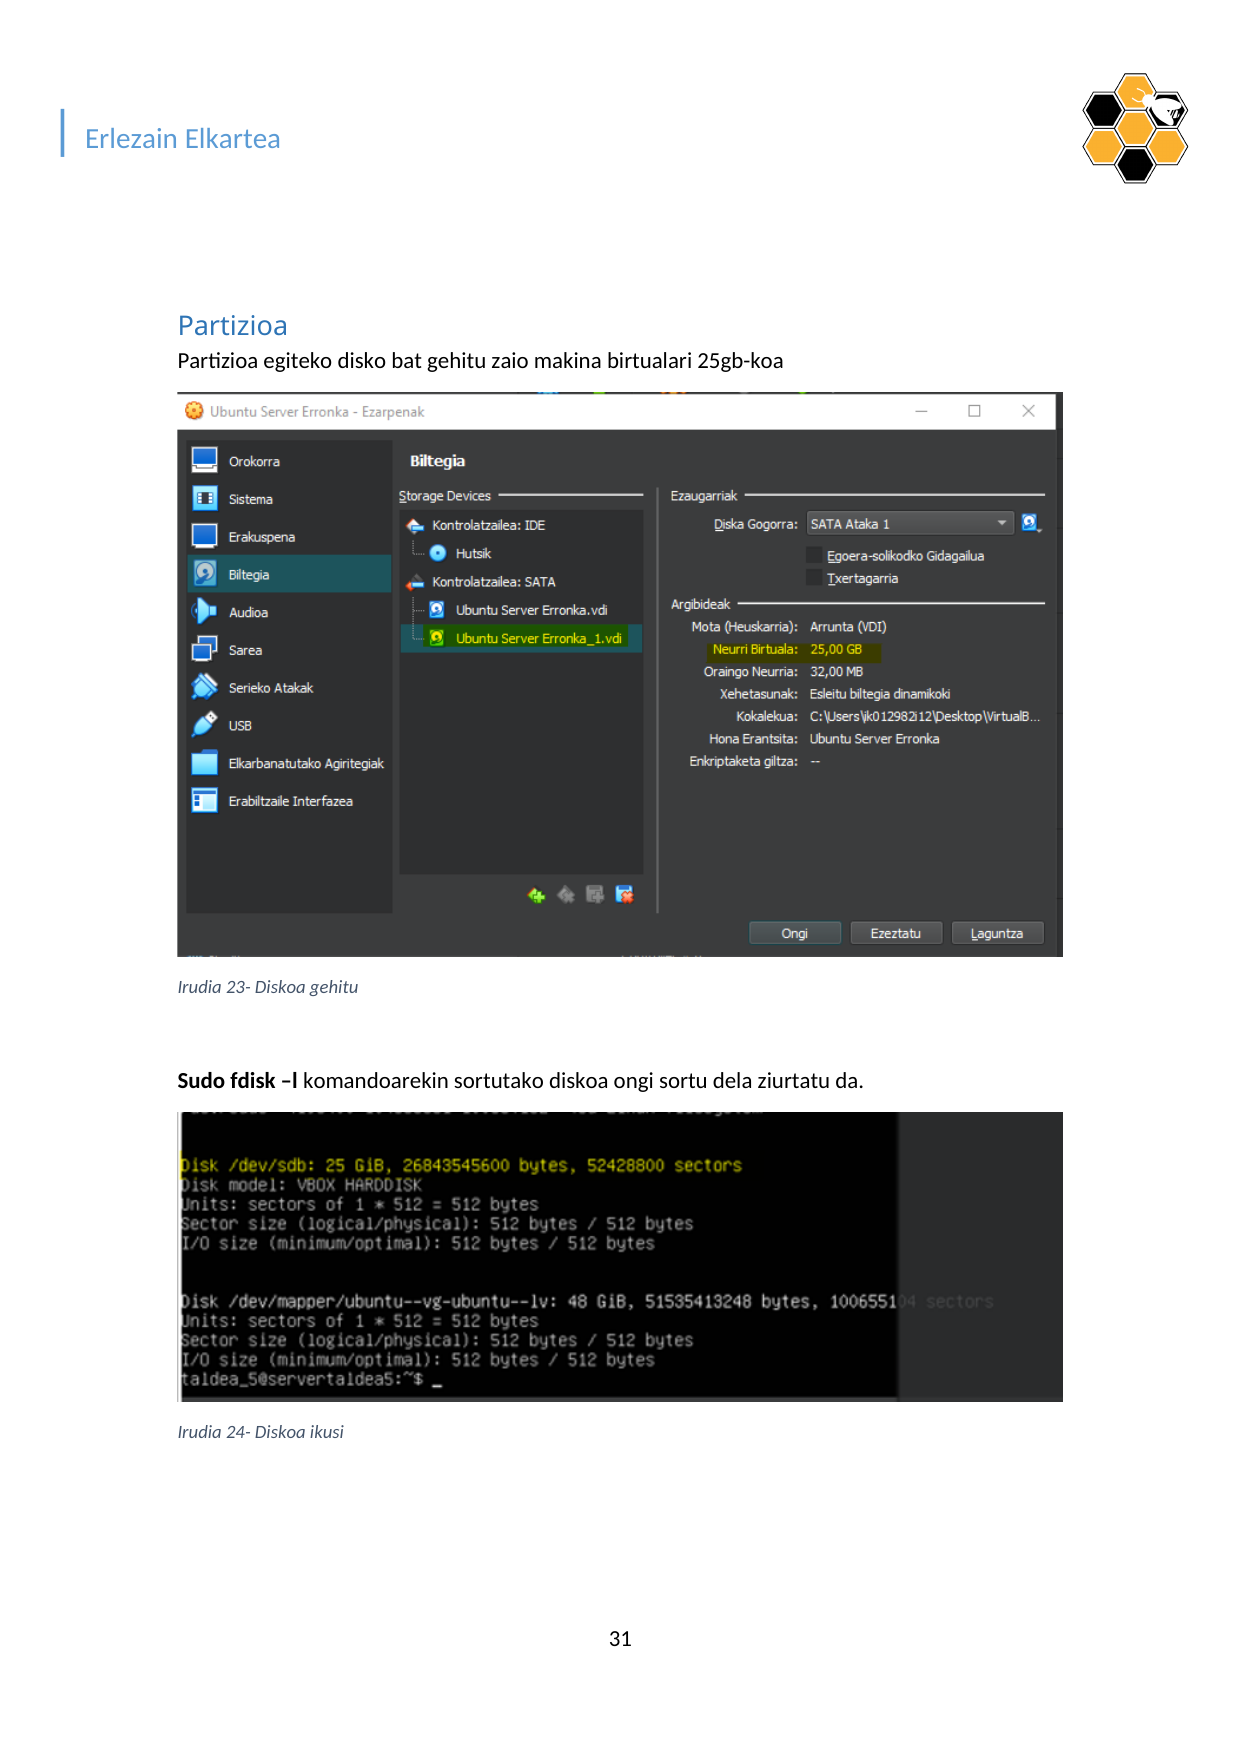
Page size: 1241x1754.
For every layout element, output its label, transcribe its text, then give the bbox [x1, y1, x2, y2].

text Irudia 24- Diskoa ikusi [177, 1420, 1063, 1443]
text Irudia 23- Diskoa gehitu [177, 975, 1063, 998]
picture [1071, 73, 1210, 185]
picture [177, 392, 1063, 957]
text Sudo fdisk –l komandoarekin sortutako diskoa ongi sortu dela ziurtatu da. [177, 1066, 1063, 1094]
picture [177, 1112, 1063, 1402]
subtitle Partizioa [177, 306, 1063, 343]
text Partizioa egiteko disko bat gehitu zaio makina birtualari 25gb-koa [177, 346, 1063, 374]
